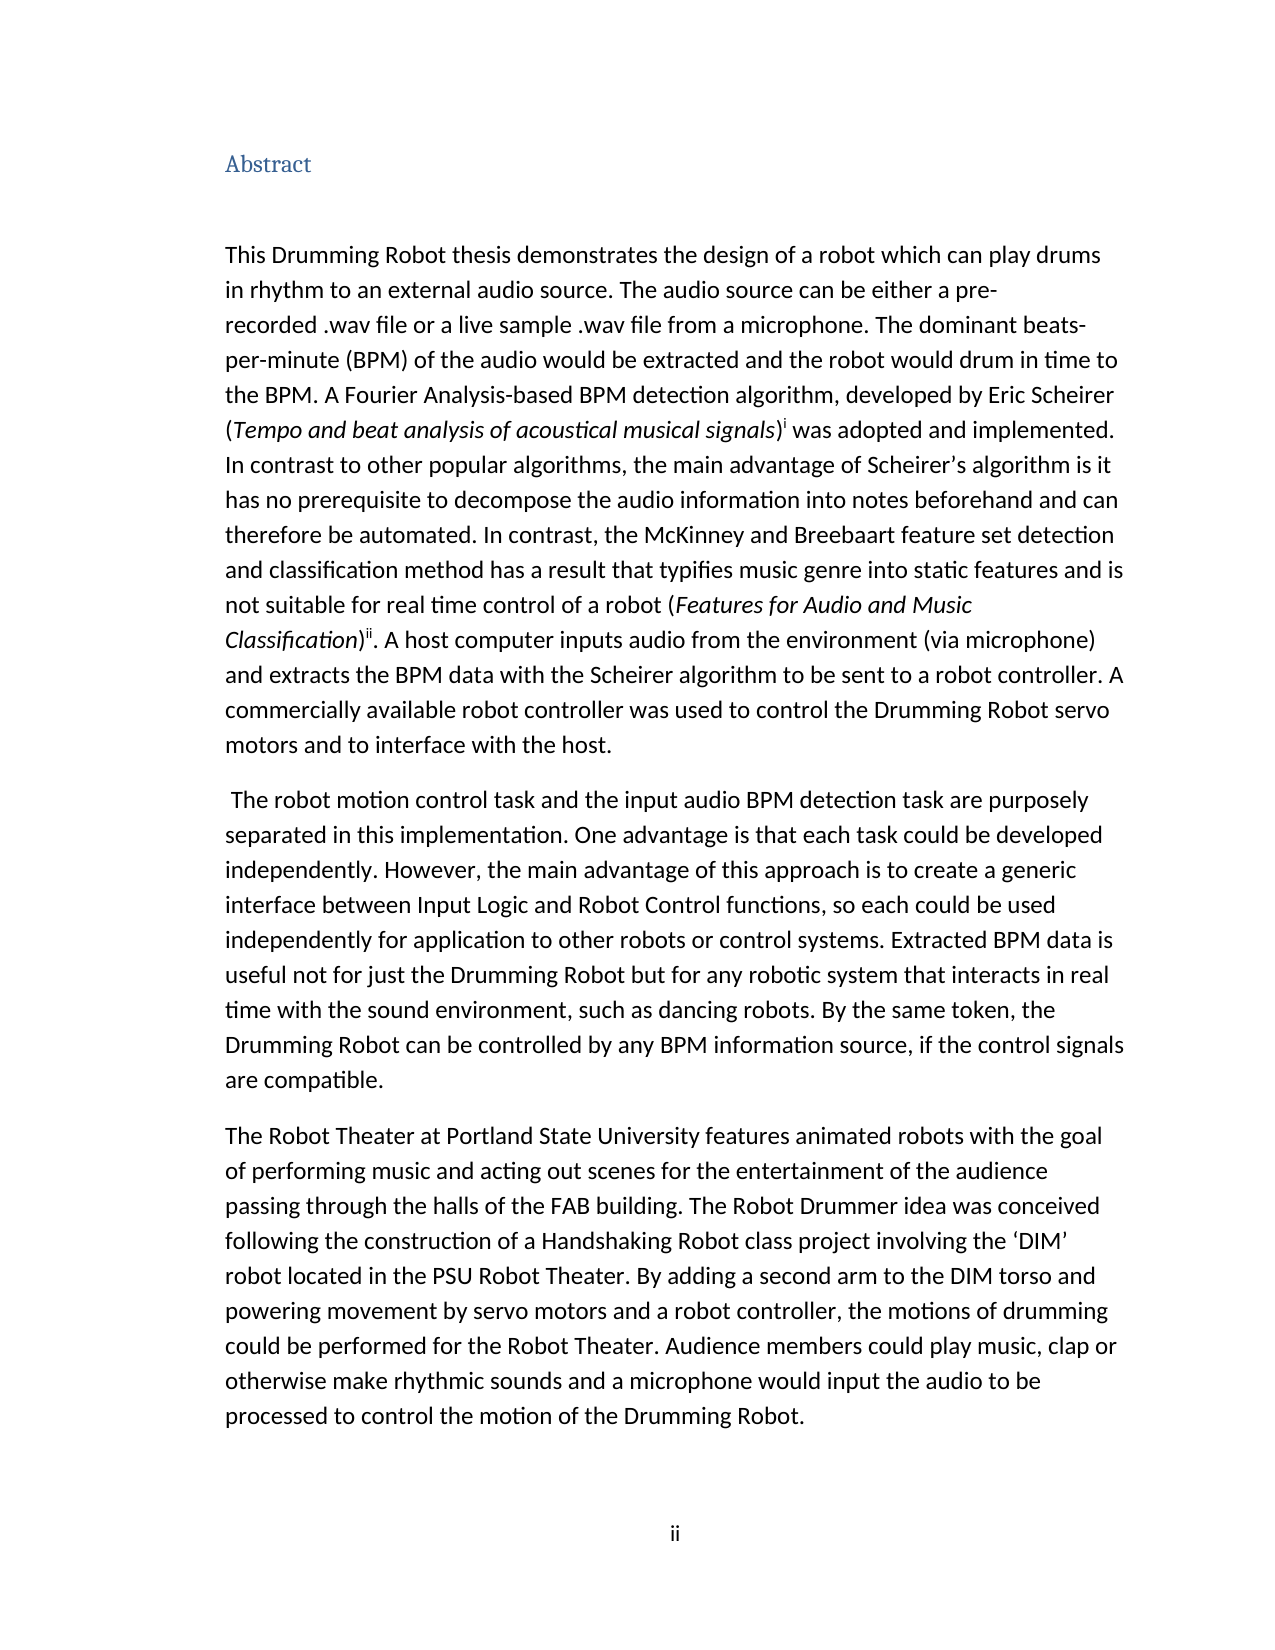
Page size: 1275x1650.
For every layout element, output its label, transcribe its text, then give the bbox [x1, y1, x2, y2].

text The robot motion control task and the input audio BPM detection task are purposely separated in this implementation. One advantage is that each task could be developed independently. However, the main advantage of this approach is to create a generic interface between Input Logic and Robot Control functions, so each could be used independently for application to other robots or control systems. Extracted BPM data is useful not for just the Drumming Robot but for any robotic system that interacts in real time with the sound environment, such as dancing robots. By the same token, the Drumming Robot can be controlled by any BPM information source, if the control signals are compatible. [225, 785, 1125, 1095]
text This Drumming Robot thesis demonstrates the design of a robot which can play drums in rhythm to an external audio source. The audio source can be either a pre-recorded .wav file or a live sample .wav file from a microphone. The dominant beats-per-minute (BPM) of the audio would be extracted and the robot would drum in time to the BPM. A Fourier Analysis-based BPM detection algorithm, developed by Eric Scheirer (Tempo and beat analysis of acoustical musical signals) was adopted and implemented. In contrast to other popular algorithms, the main advantage of Scheirer’s algorithm is it has no prerequisite to decompose the audio information into notes beforehand and can therefore be automated. In contrast, the McKinney and Breebaart feature set detection and classification method has a result that typifies music genre into static features and is not suitable for real time control of a robot (Features for Audio and Music Classification). A host computer inputs audio from the environment (via microphone) and extracts the BPM data with the Scheirer algorithm to be sent to a robot controller. A commercially available robot controller was used to control the Drumming Robot servo motors and to interface with the host. [225, 239, 1125, 759]
text The Robot Theater at Portland State University features animated robots with the goal of performing music and acting out scenes for the entertainment of the audience passing through the halls of the FAB building. The Robot Drummer idea was conceived following the construction of a Handshaking Robot class project involving the ‘DIM’ robot located in the PSU Robot Theater. By adding a second arm to the DIM torso and powering movement by servo motors and a robot controller, the motions of drumming could be performed for the Robot Theater. Audience members could play music, clap or otherwise make rhythmic sounds and a microphone would input the audio to be processed to control the motion of the Drumming Robot. [225, 1121, 1125, 1431]
subtitle Abstract [225, 150, 1125, 179]
